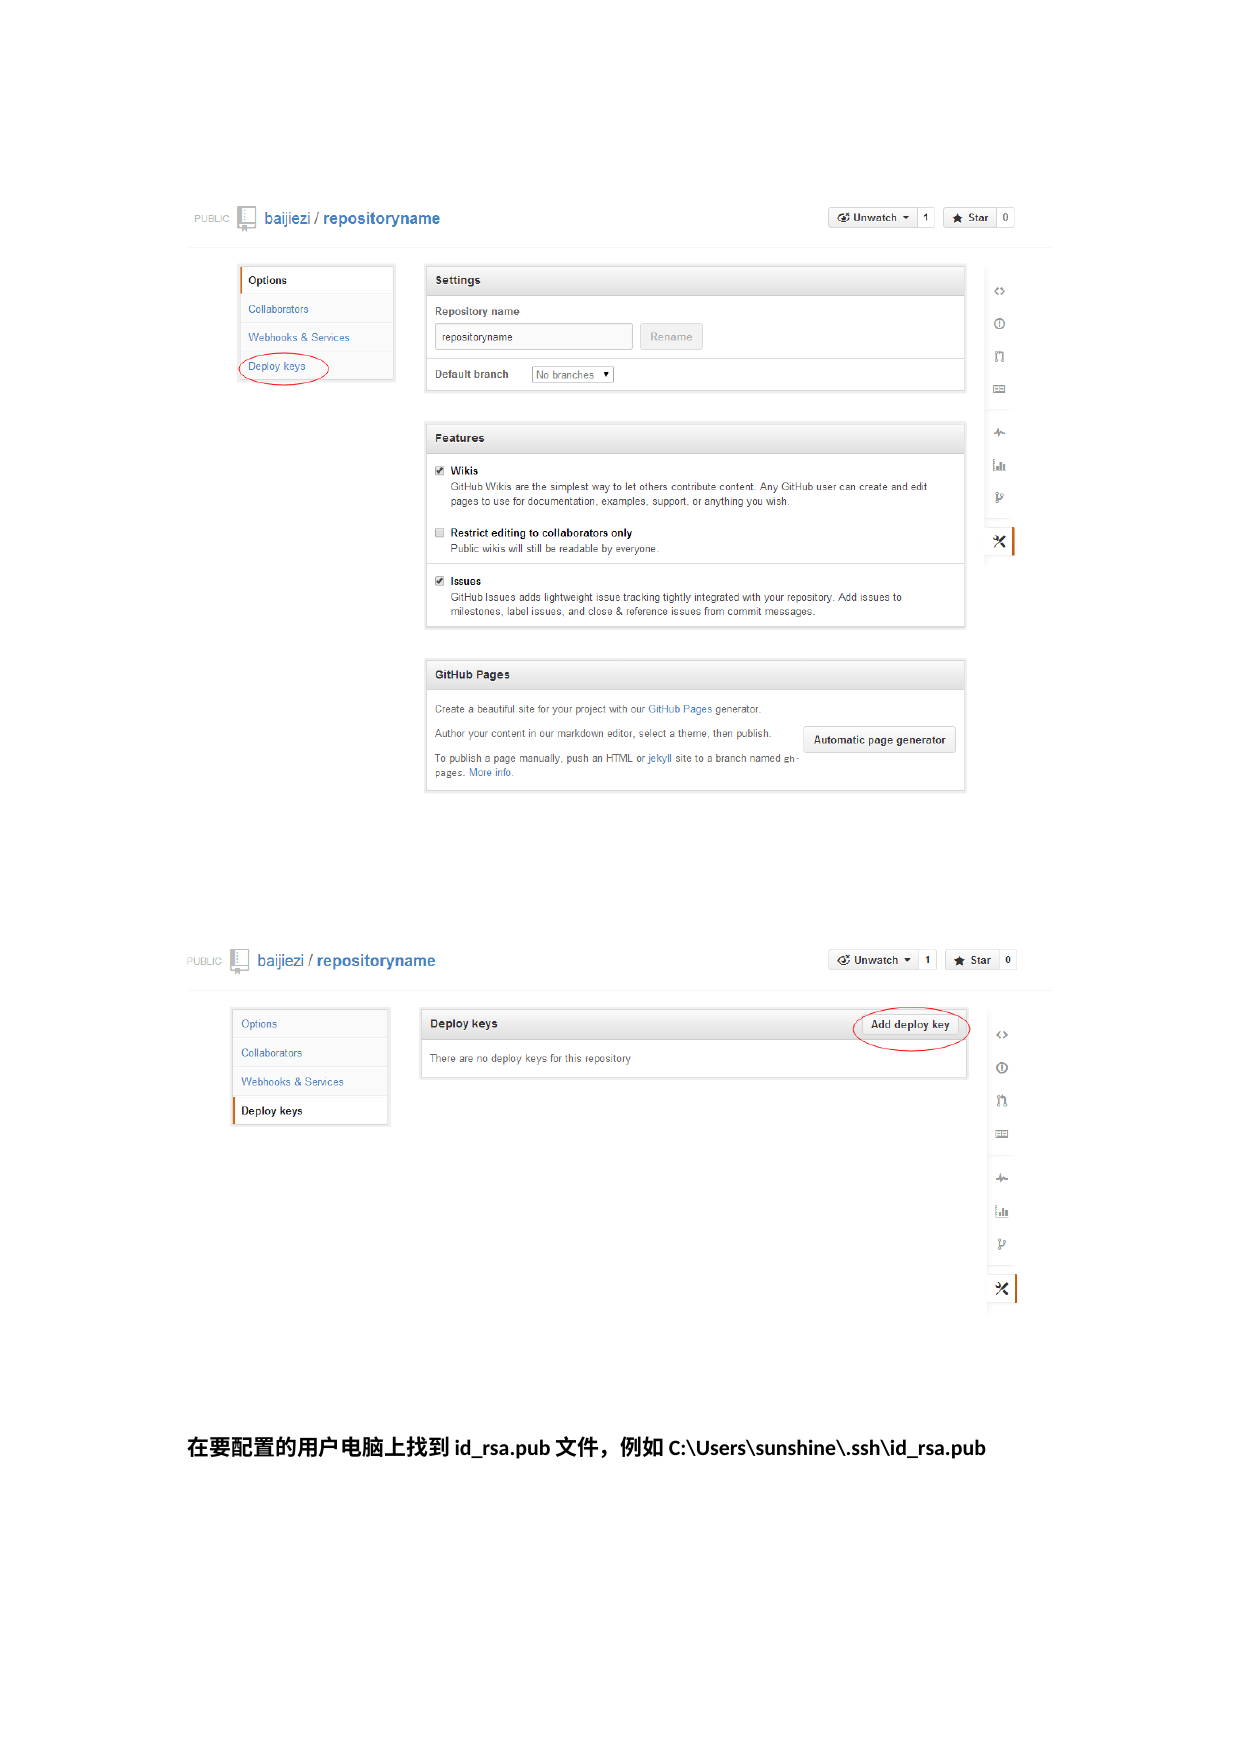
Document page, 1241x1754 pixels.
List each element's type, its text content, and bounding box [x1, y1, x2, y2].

text 在要配置的用户电脑上找到id_rsa.pub文件，例如C:\Users\sunshine\.ssh\id_rsa.pub [187, 1429, 1053, 1462]
picture [187, 942, 1053, 1346]
picture [187, 194, 1053, 805]
